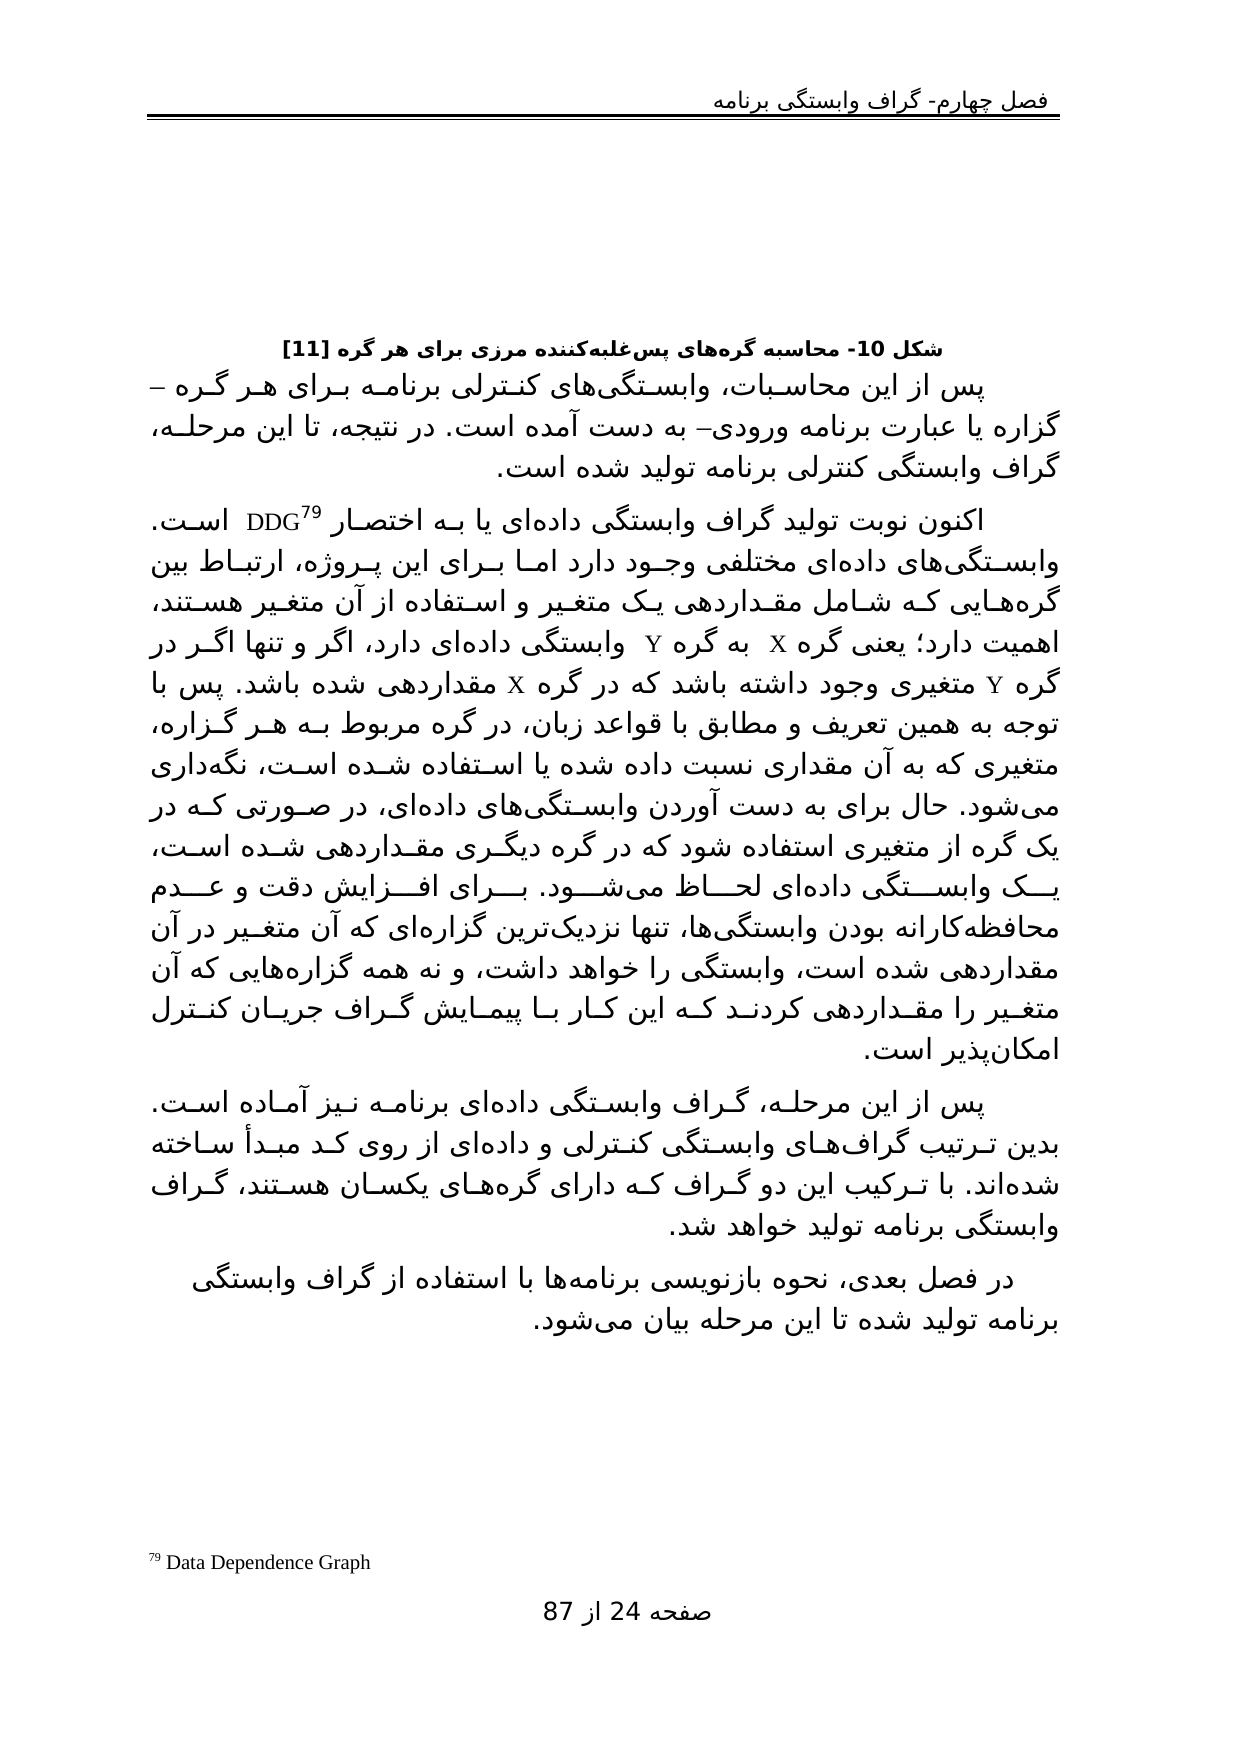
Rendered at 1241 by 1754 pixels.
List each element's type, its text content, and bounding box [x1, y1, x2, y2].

text اکنون نوبت تولید گراف وابستگی داده‌ای یا به اختصار DDG است. وابستگی‌های داده‌ای مختلفی وجود دارد اما برای این پروژه، ارتباط بین گره‌هایی که شامل مقداردهی یک متغیر و استفاده از آن متغیر هستند، اهمیت دارد؛ یعنی گره X به گره Y وابستگی داده‌ای دارد، اگر و تنها اگر در گره Y متغیری وجود داشته باشد که در گره X مقداردهی شده باشد. پس با توجه به همین تعریف و مطابق با قواعد زبان، در گره مربوط به هر گزاره، متغیری که به آن مقداری نسبت داده شده یا استفاده شده است، نگه‌داری می‌شود. حال برای به دست آوردن وابستگی‌های داده‌ای، در صورتی که در یک گره از متغیری استفاده شود که در گره دیگری مقداردهی شده است، یک وابستگی داده‌ای لحاظ می‌شود. برای افزایش دقت و عدم محافظه‌کارانه بودن وابستگی‌ها، تنها نزدیک‌ترین گزاره‌ای که آن متغیر در آن مقداردهی شده است، وابستگی را خواهد داشت، و نه همه گزاره‌هایی که آن متغیر را مقداردهی کردند که این کار با پیمایش گراف جریان کنترل امکان‌پذیر است. [150, 503, 1060, 1067]
text پس از این مرحله، گراف وابستگی داده‌ای برنامه نیز آماده است. بدین ترتیب گراف‌های وابستگی کنترلی و داده‌ای از روی کد مبدأ ساخته شده‌اند. با ترکیب این دو گراف که دارای گره‌های یکسان هستند، گراف وابستگی برنامه تولید خواهد شد. [150, 1086, 1060, 1242]
text در فصل بعدی، نحوه بازنویسی برنامه‌ها با استفاده از گراف وابستگی برنامه تولید شده تا این مرحله بیان می‌شود. [150, 1261, 1060, 1336]
text پس از این محاسبات، وابستگی‌های کنترلی برنامه برای هر گره – گزاره یا عبارت برنامه ورودی– به دست آمده است. در نتیجه، تا این مرحله، گراف وابستگی کنترلی برنامه تولید شده است. [150, 368, 1060, 484]
